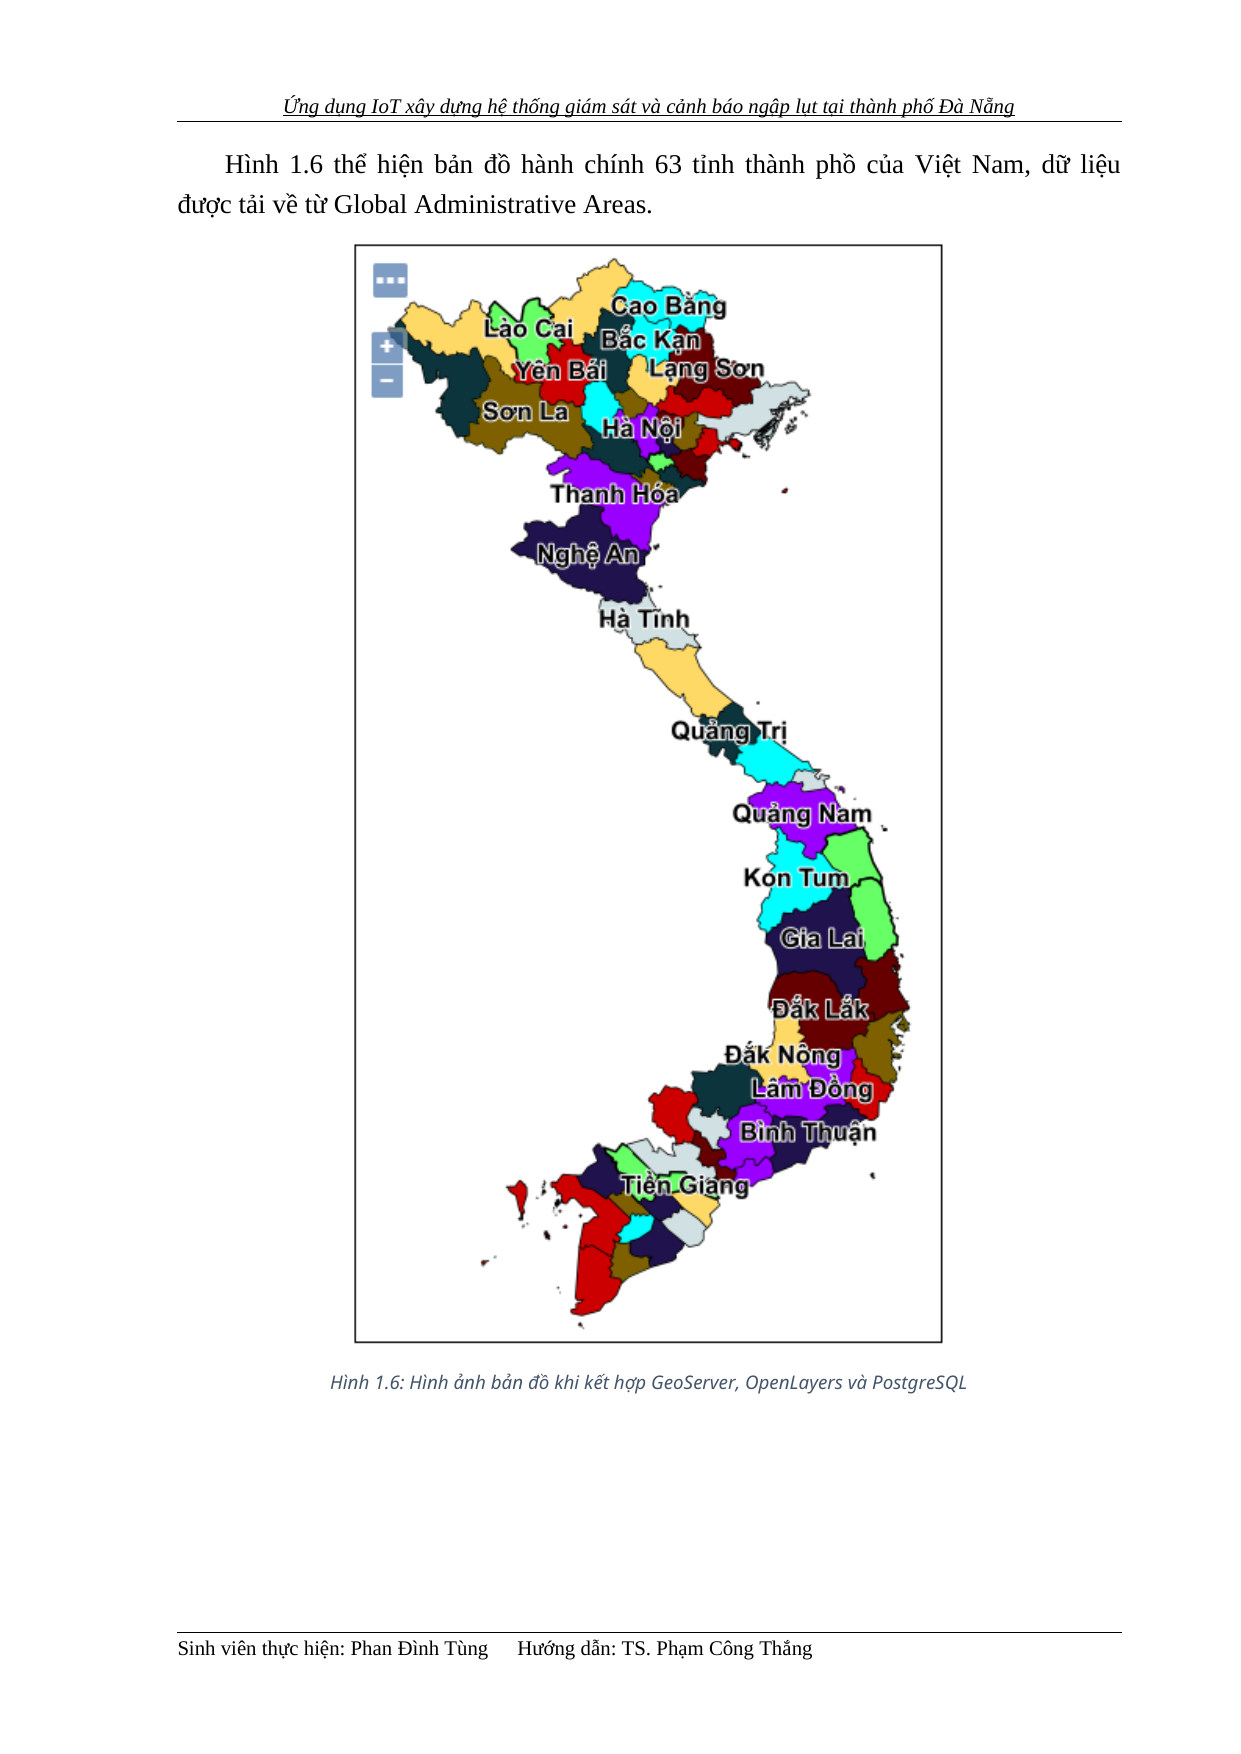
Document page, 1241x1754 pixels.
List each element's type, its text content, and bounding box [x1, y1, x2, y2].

picture [350, 241, 949, 1348]
text Hình 1.6 thể hiện bản đồ hành chính 63 tỉnh thành phồ của Việt Nam, dữ liệu được tải về từ Global Administrative Areas. [177, 148, 1122, 219]
